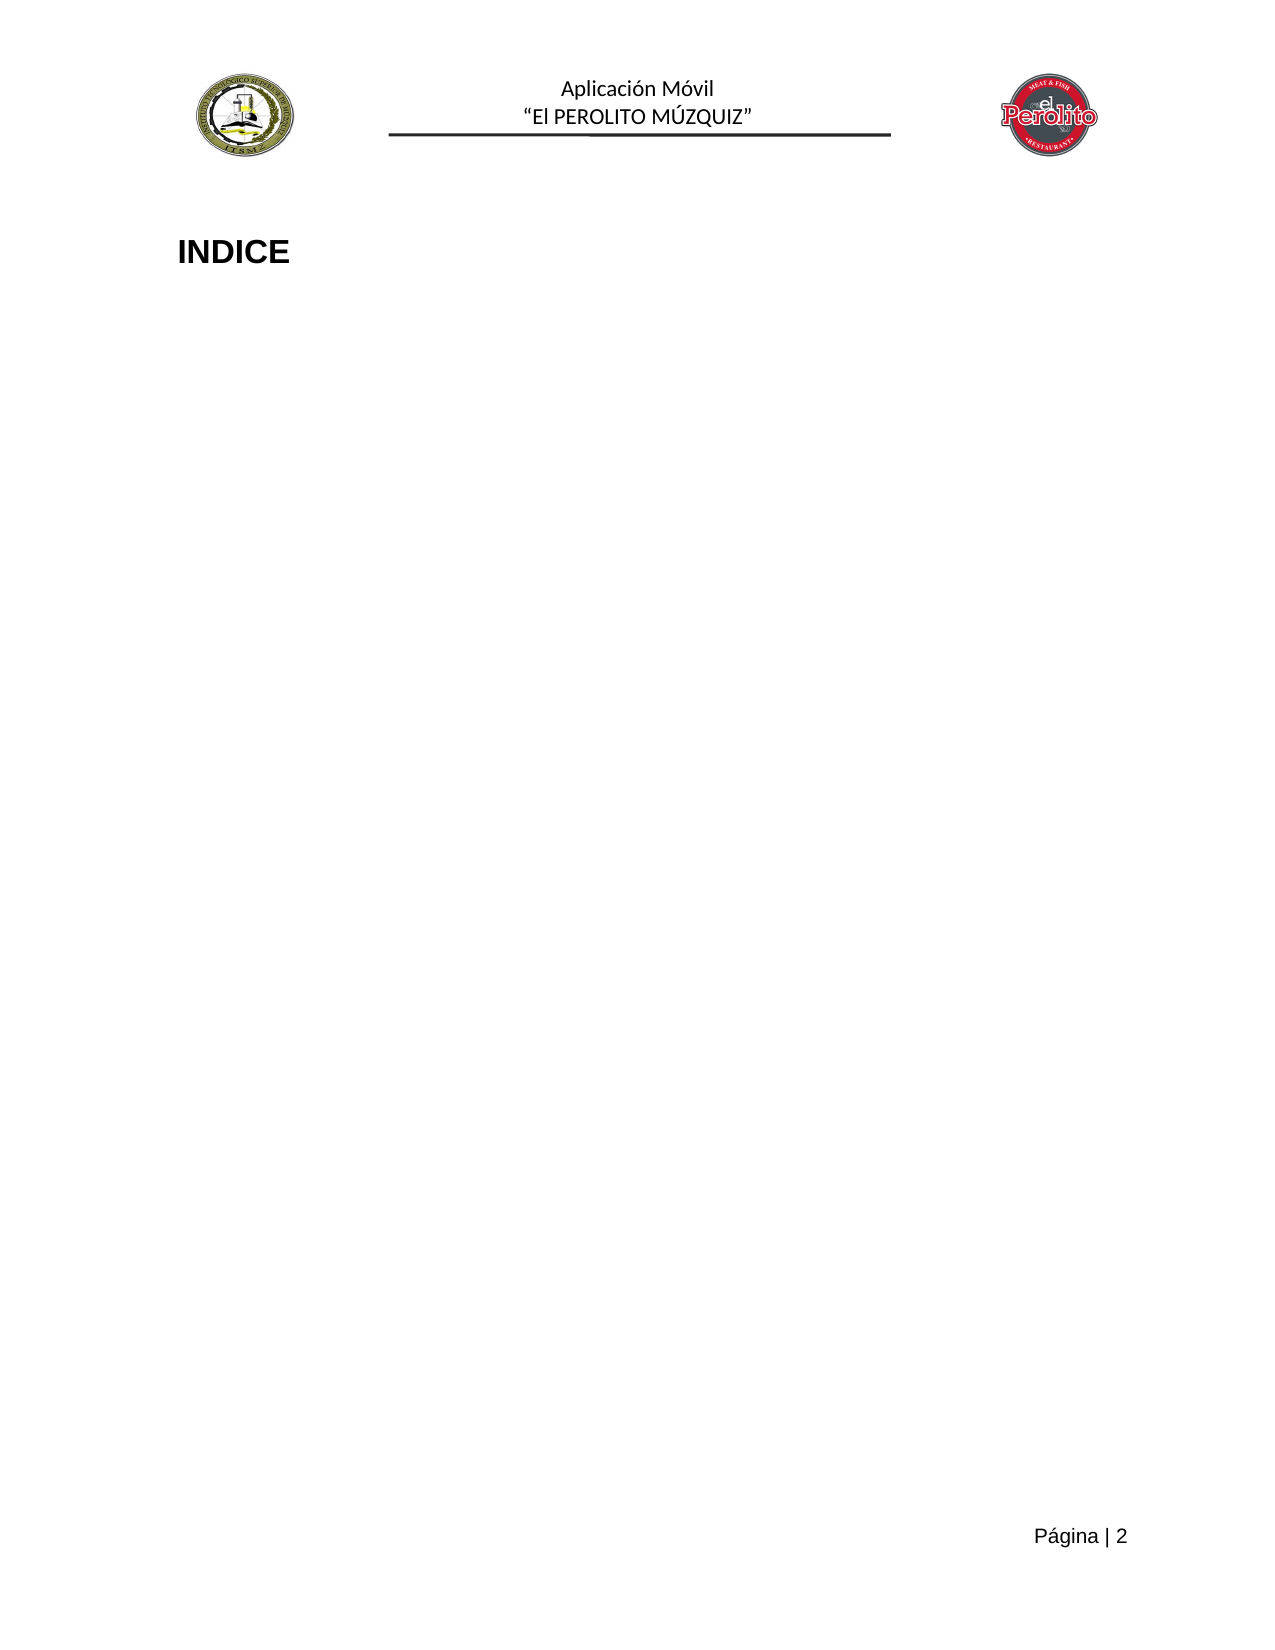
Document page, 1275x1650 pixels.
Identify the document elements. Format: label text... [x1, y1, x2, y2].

picture [193, 71, 296, 158]
text INDICE [177, 232, 1127, 271]
picture [992, 73, 1108, 158]
